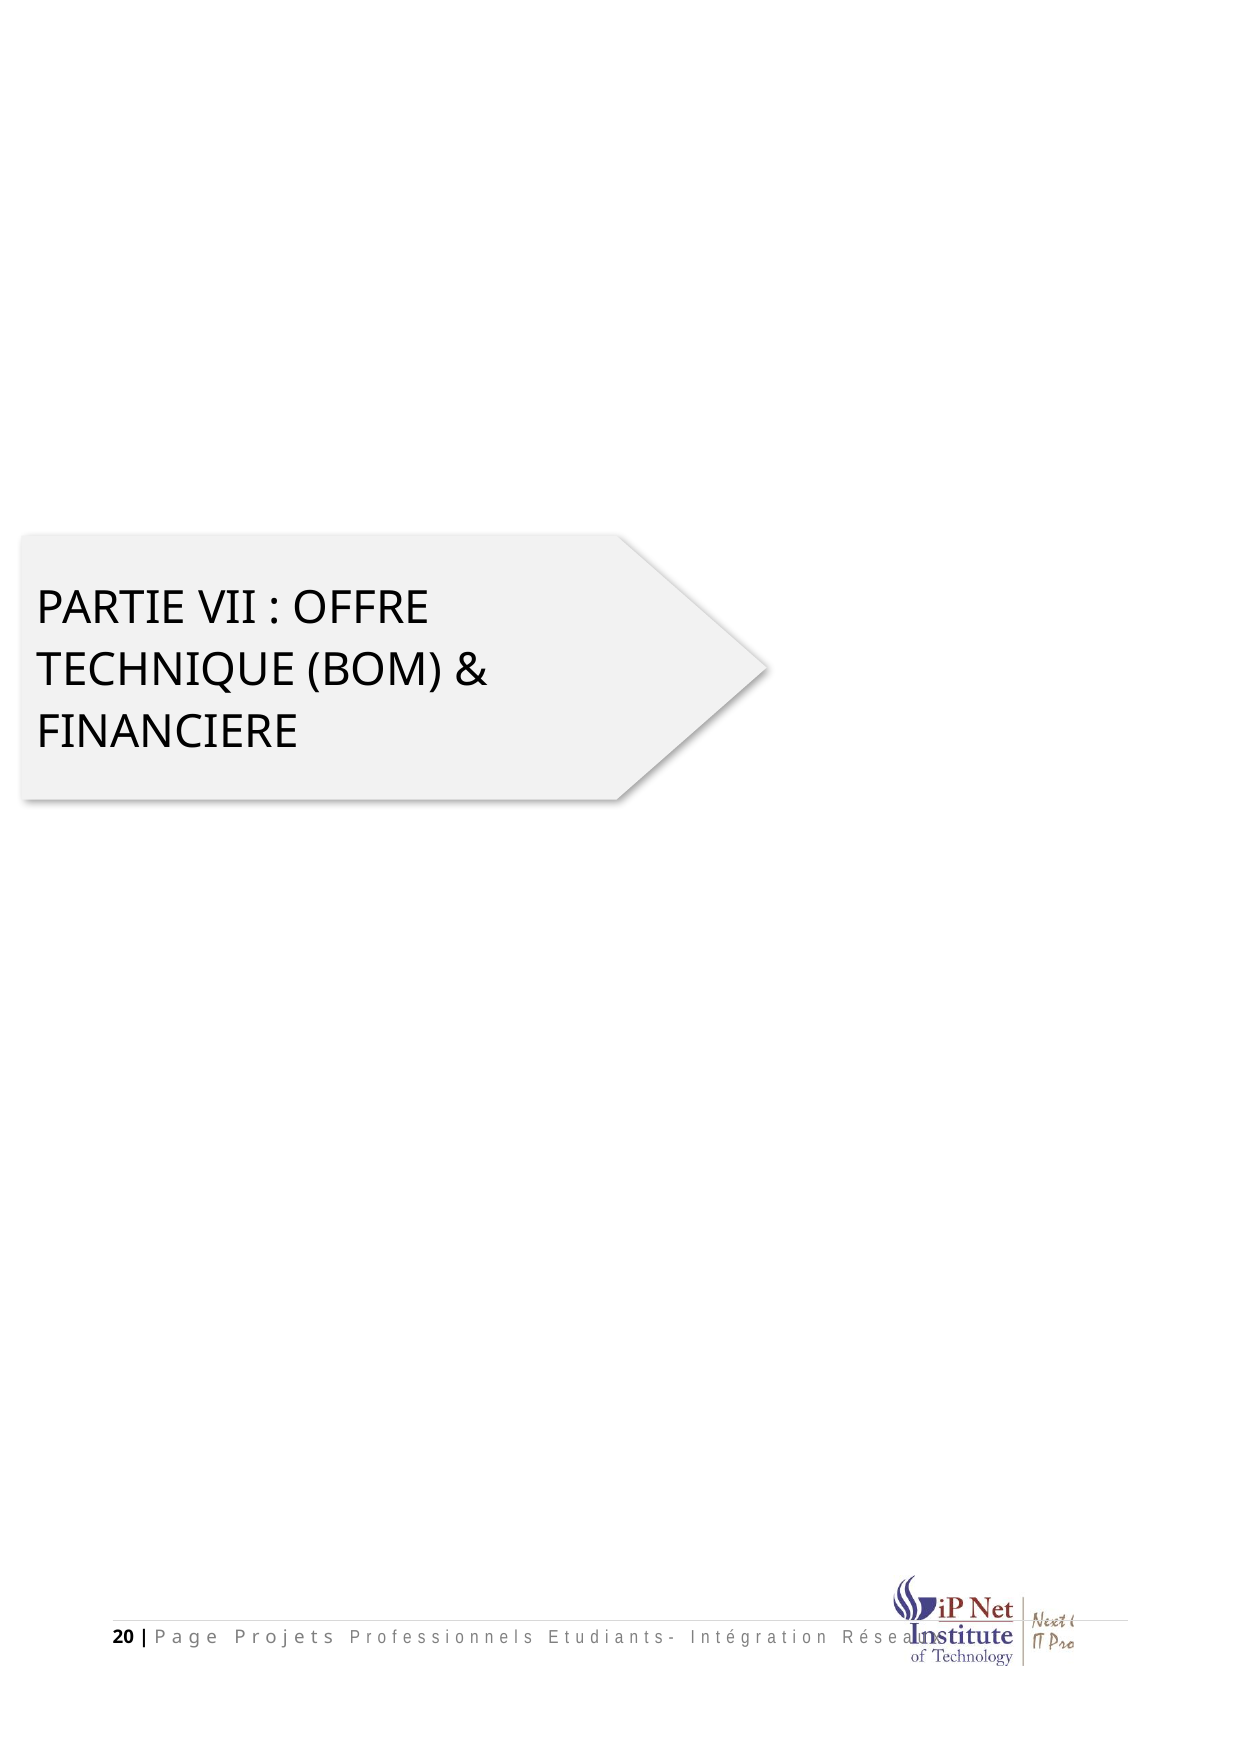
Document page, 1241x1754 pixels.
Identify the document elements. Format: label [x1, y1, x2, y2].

picture [893, 1621, 1074, 1666]
picture [893, 1575, 1074, 1620]
